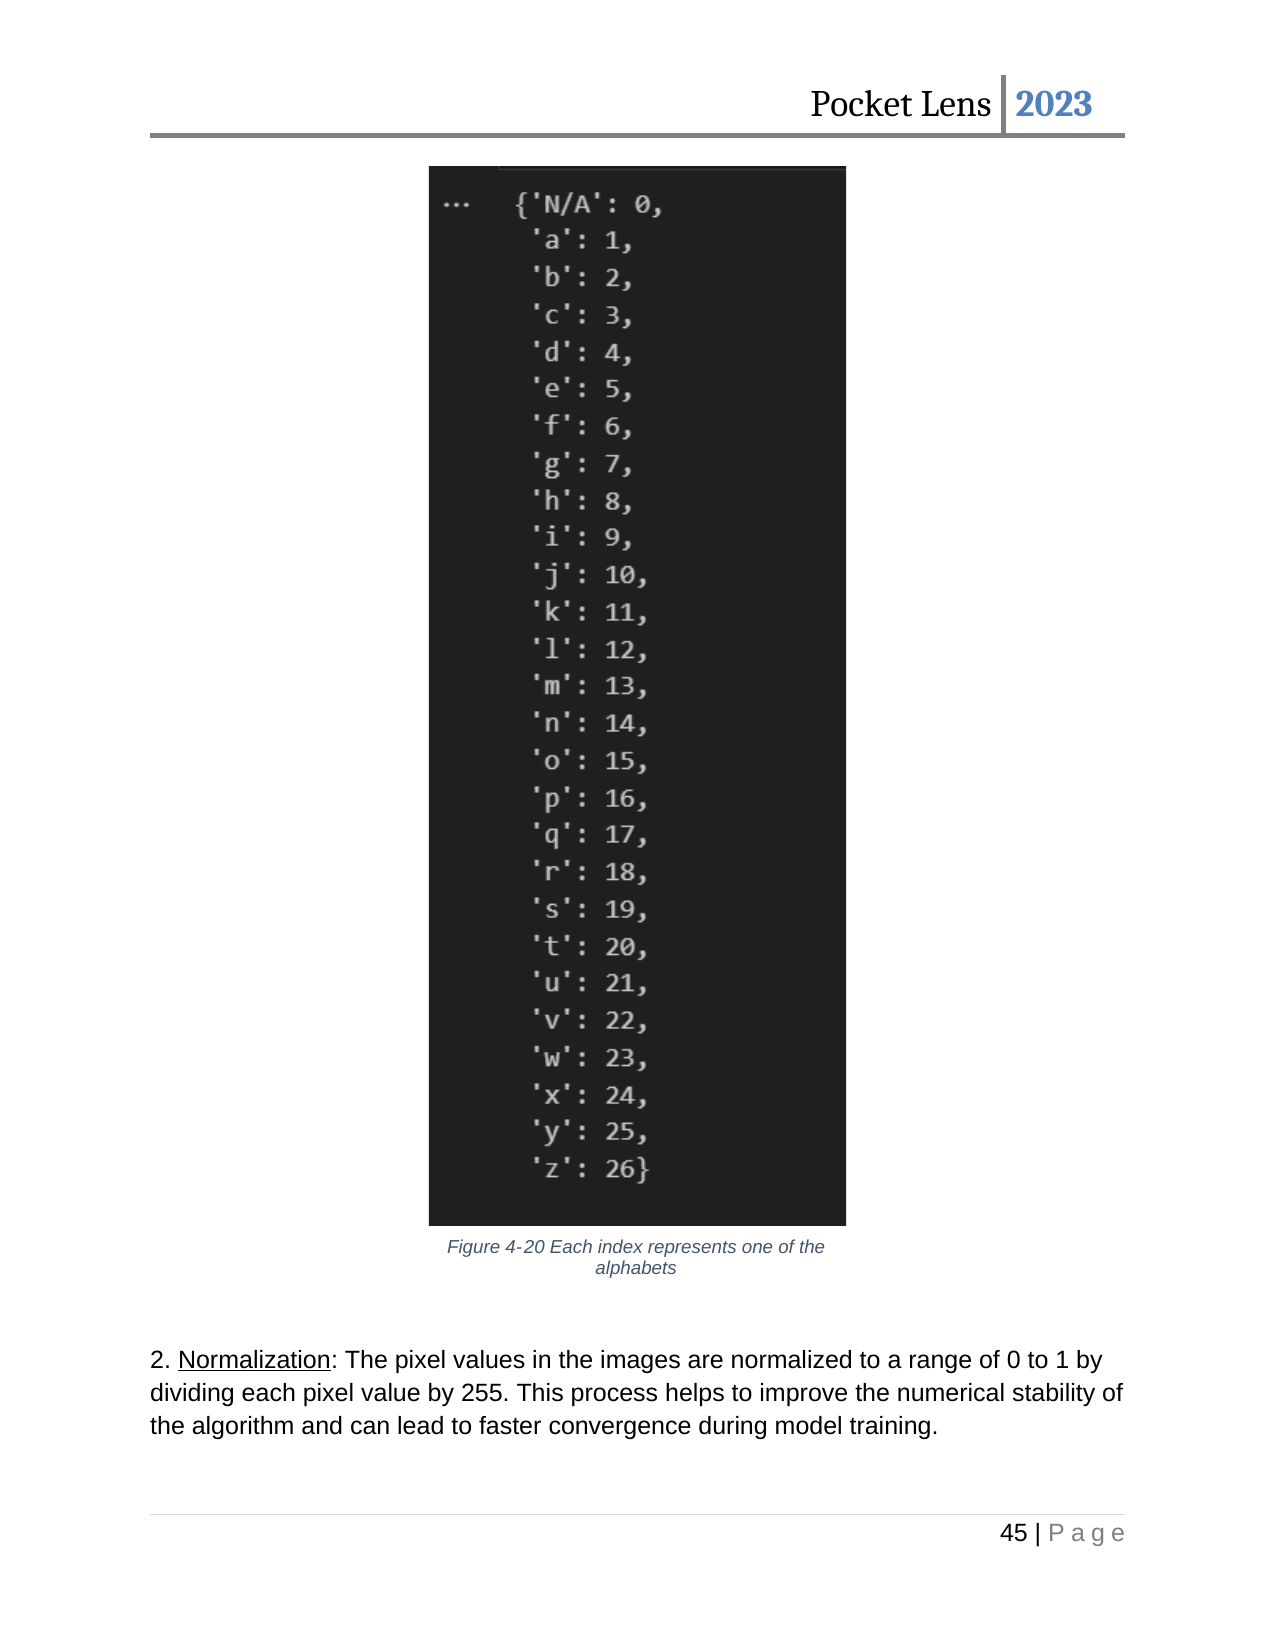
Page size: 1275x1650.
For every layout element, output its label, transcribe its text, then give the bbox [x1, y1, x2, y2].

picture [428, 166, 847, 1226]
text 2. Normalization: The pixel values in the images are normalized to a range of 0 to 1 by dividing each pixel value by 255. This process helps to improve the numerical stability of the algorithm and can lead to faster convergence during model training. [150, 1344, 1125, 1439]
